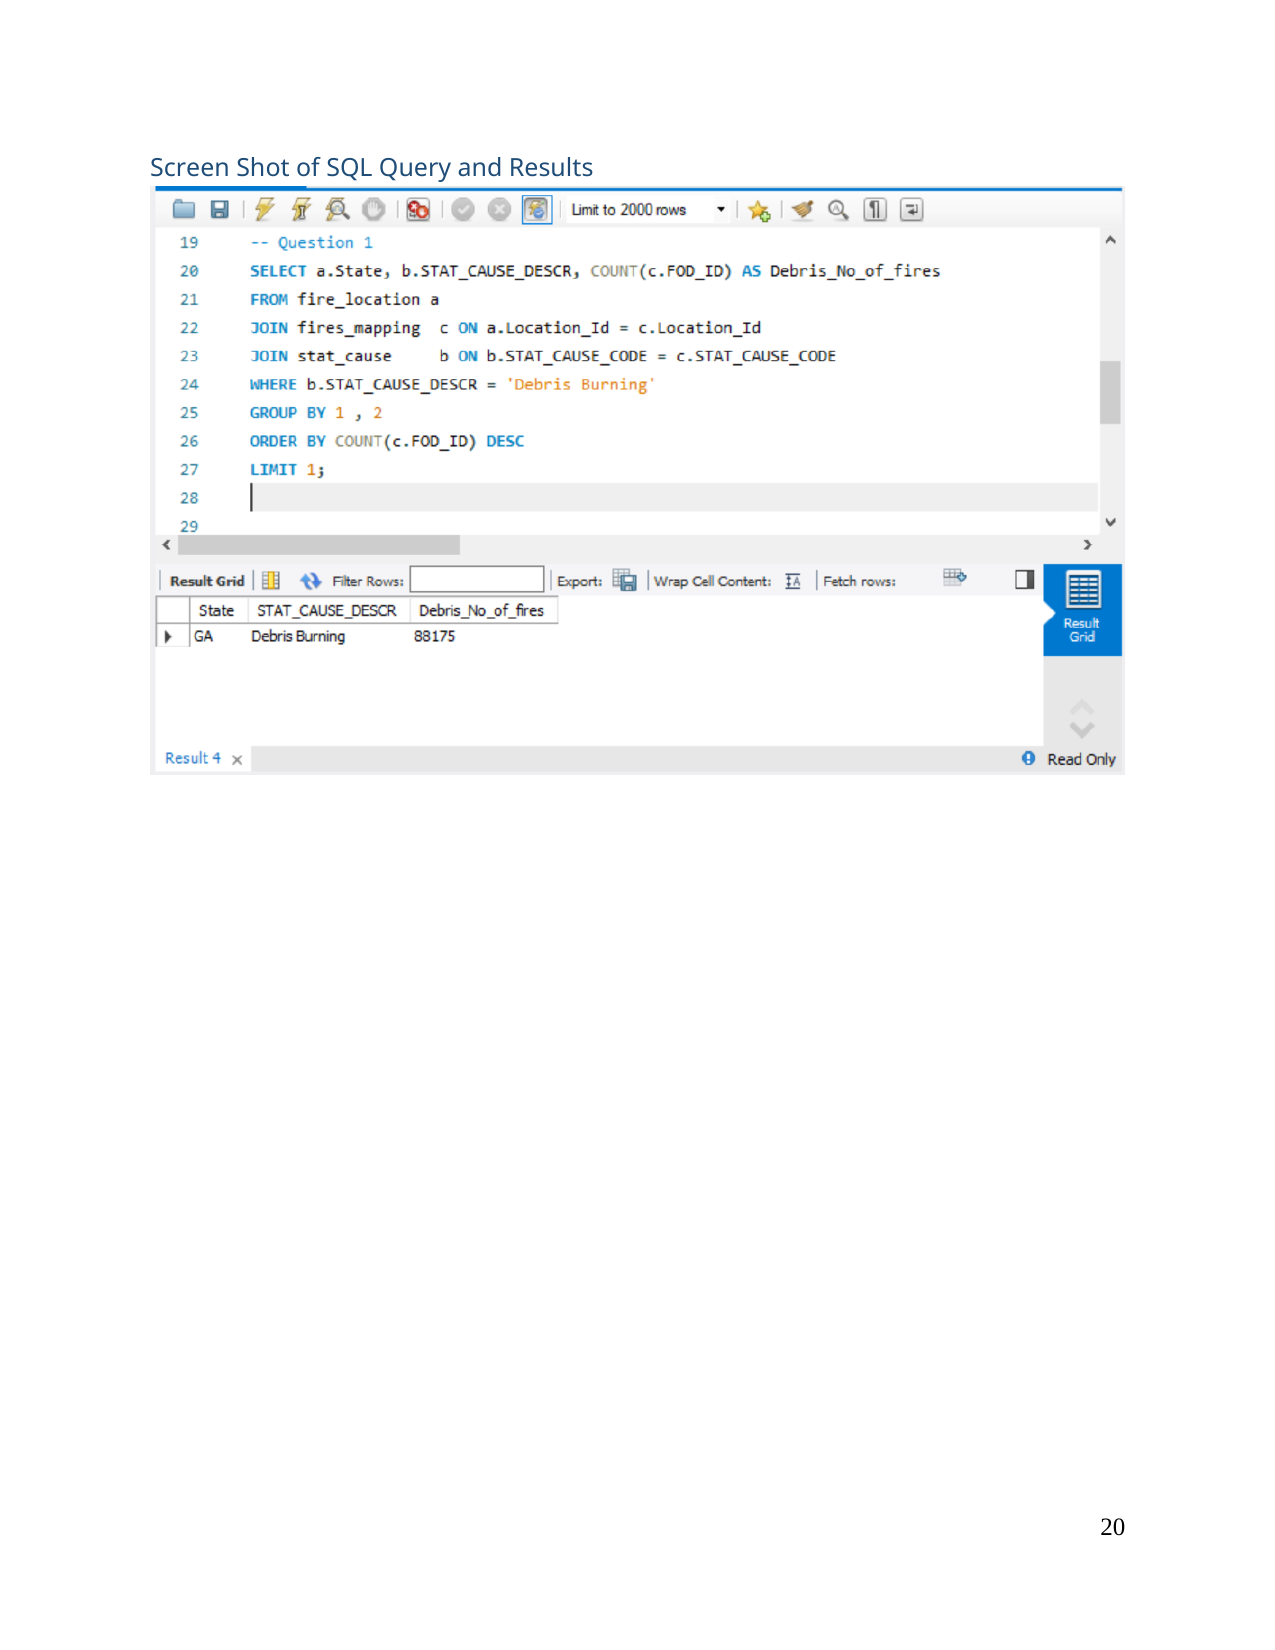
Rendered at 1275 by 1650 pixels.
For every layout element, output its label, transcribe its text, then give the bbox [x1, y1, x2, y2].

picture [150, 186, 1125, 775]
subtitle Screen Shot of SQL Query and Results [150, 150, 1125, 184]
